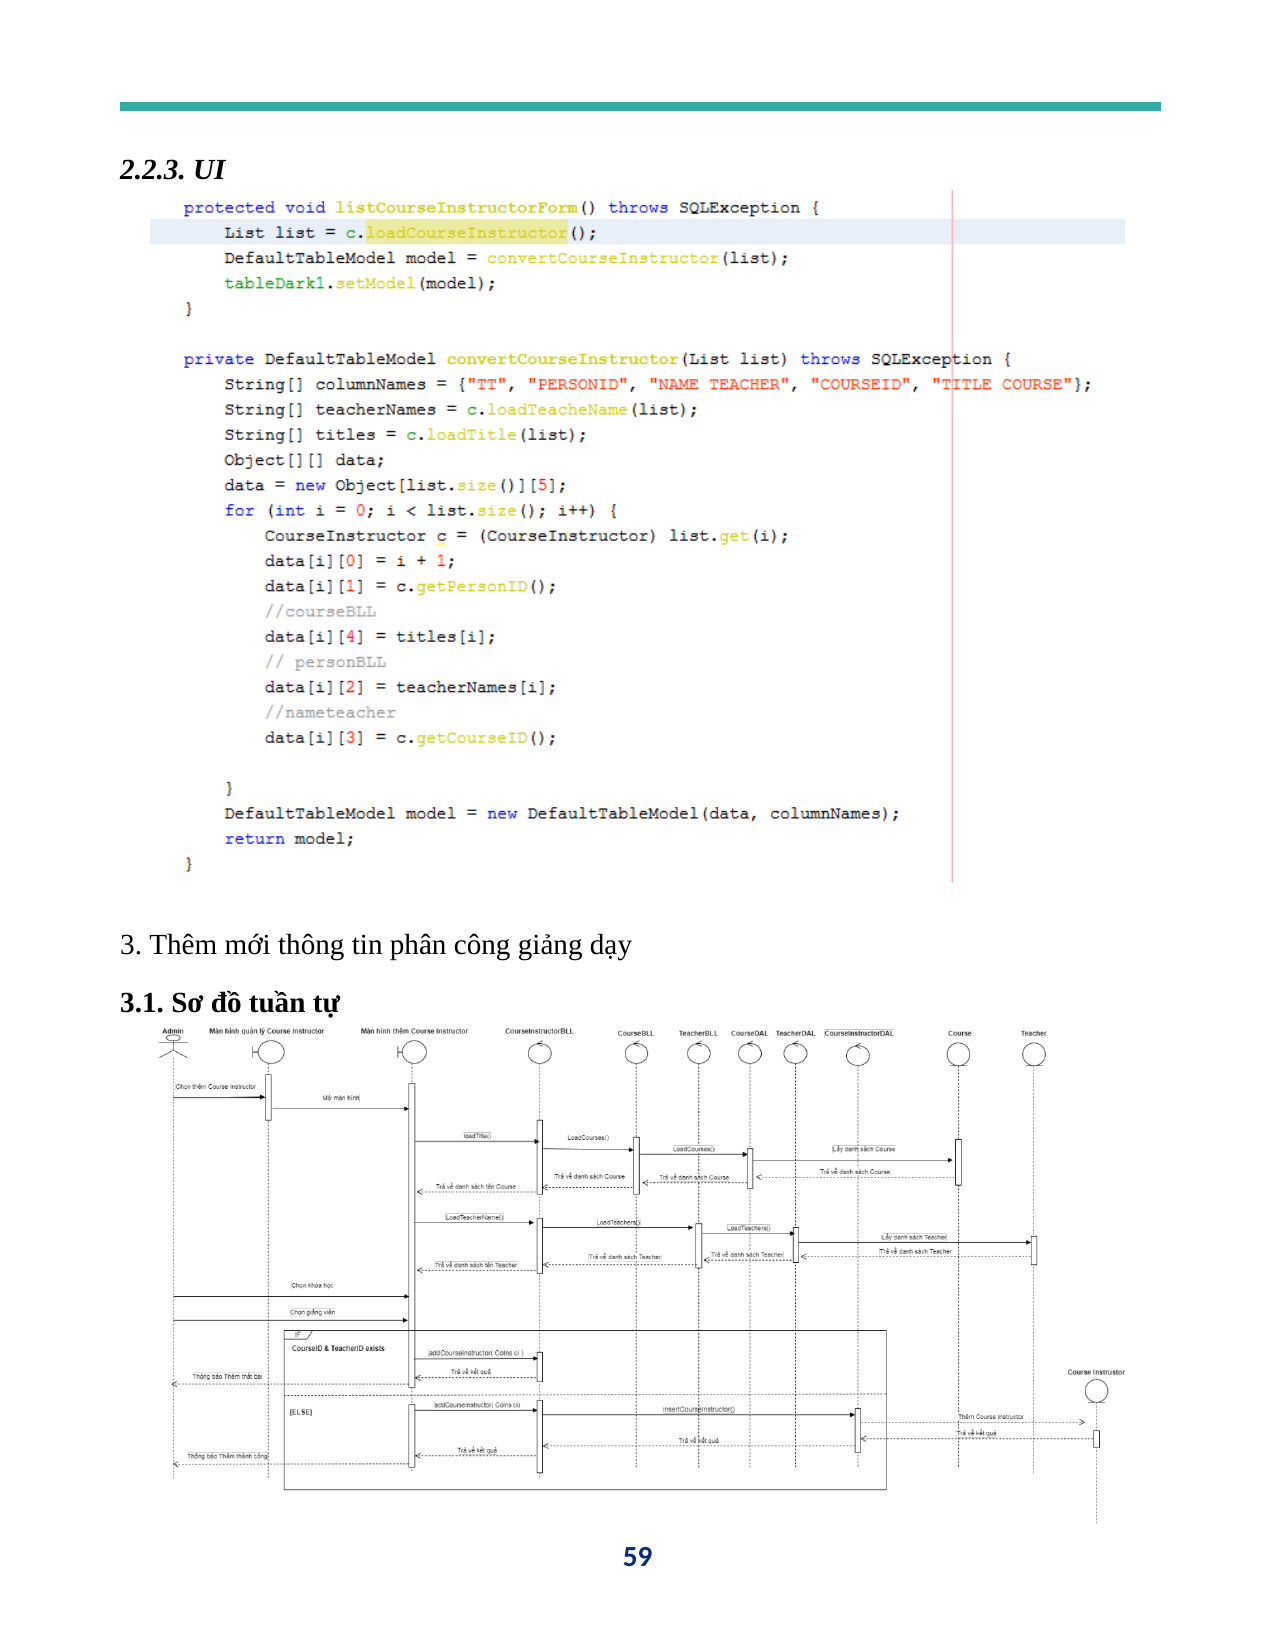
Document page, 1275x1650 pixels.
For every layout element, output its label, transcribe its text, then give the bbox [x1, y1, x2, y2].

subtitle 3.1. Sơ đồ tuần tự [120, 985, 1155, 1019]
subtitle 2.2.3. UI [120, 152, 1155, 185]
picture [150, 1023, 1125, 1525]
picture [150, 190, 1125, 883]
subtitle 3. Thêm mới thông tin phân công giảng dạy [120, 927, 1155, 960]
